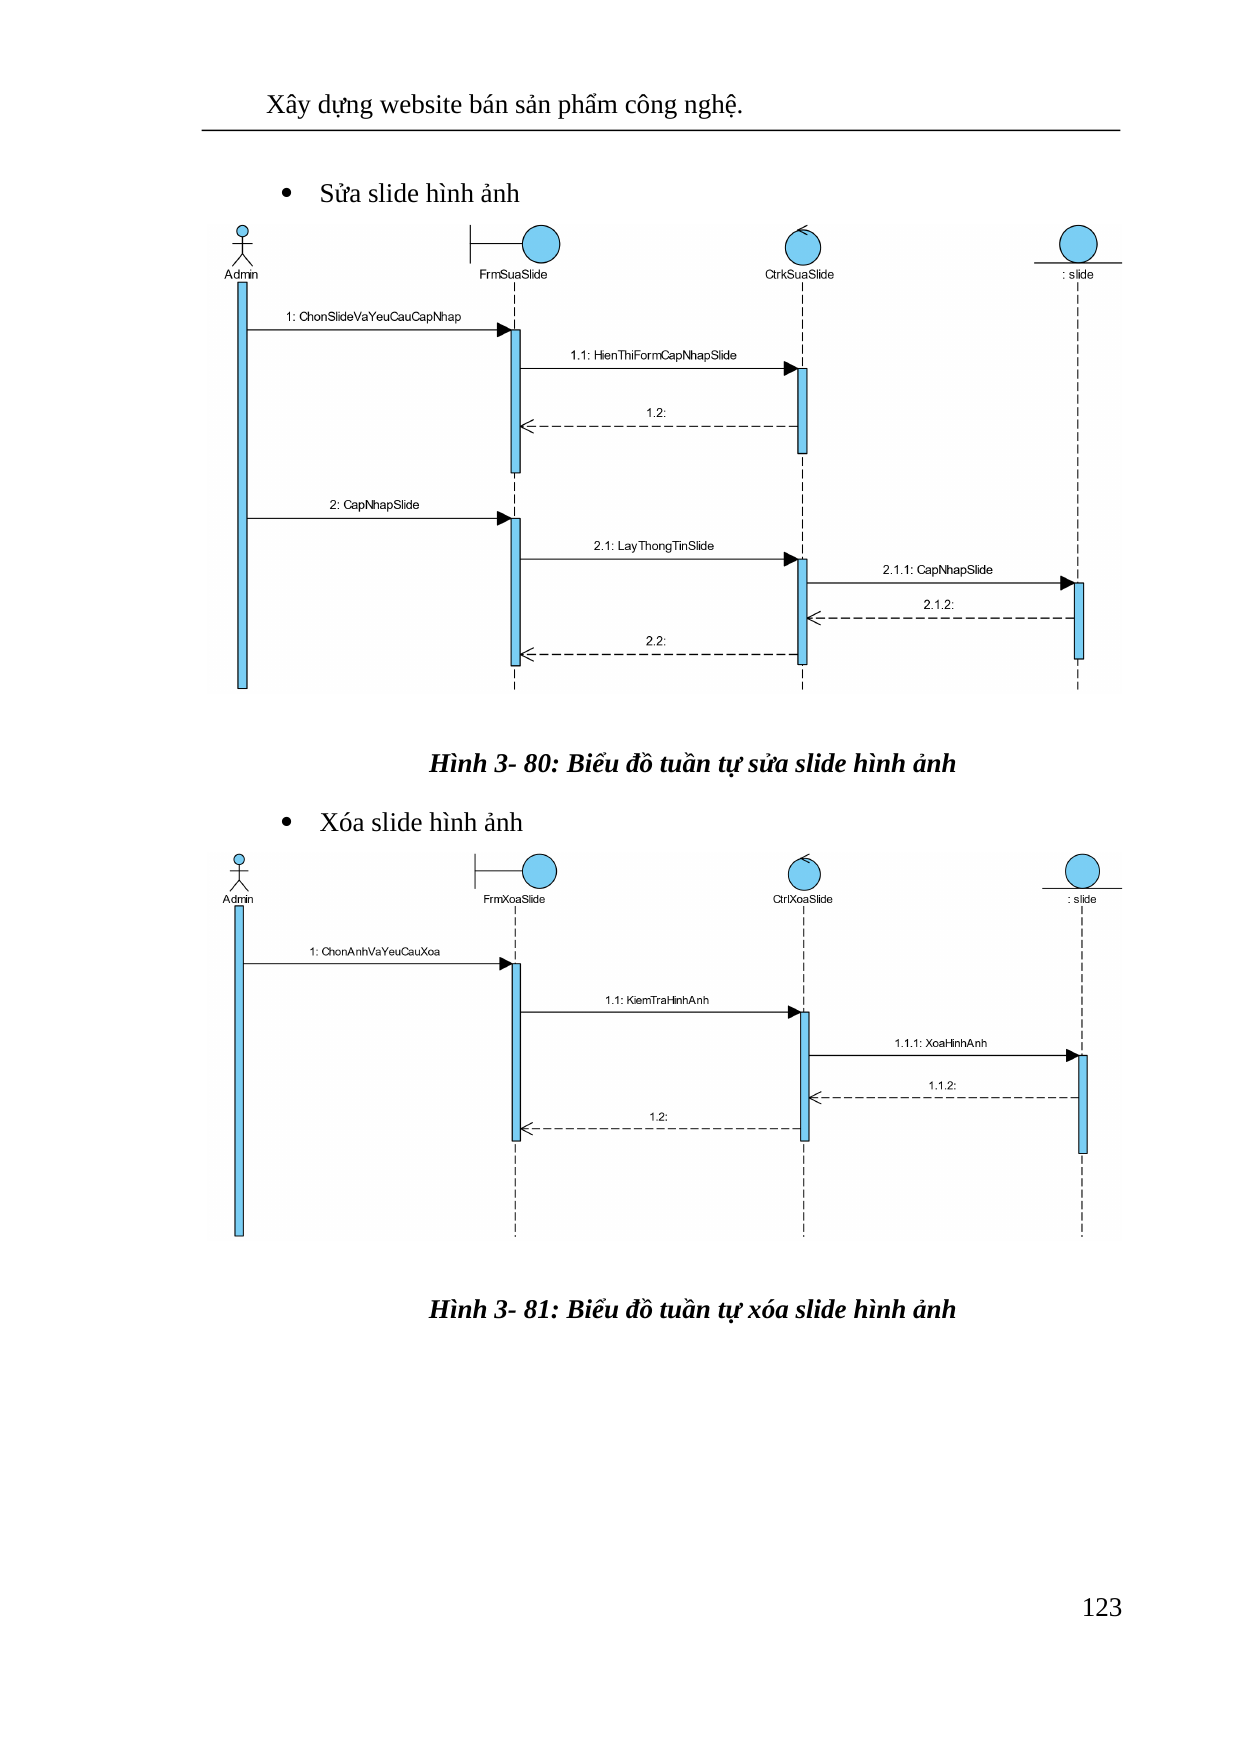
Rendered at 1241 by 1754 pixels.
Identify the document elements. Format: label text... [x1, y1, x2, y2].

text Hình 3- 80: Biểu đồ tuần tự sửa slide hình ảnh [207, 747, 1122, 778]
list Xóa slide hình ảnh [282, 806, 1122, 837]
picture [206, 224, 1123, 694]
list Sửa slide hình ảnh [282, 177, 1122, 208]
picture [206, 852, 1123, 1241]
text Hình 3- 81: Biểu đồ tuần tự xóa slide hình ảnh [207, 1293, 1122, 1325]
